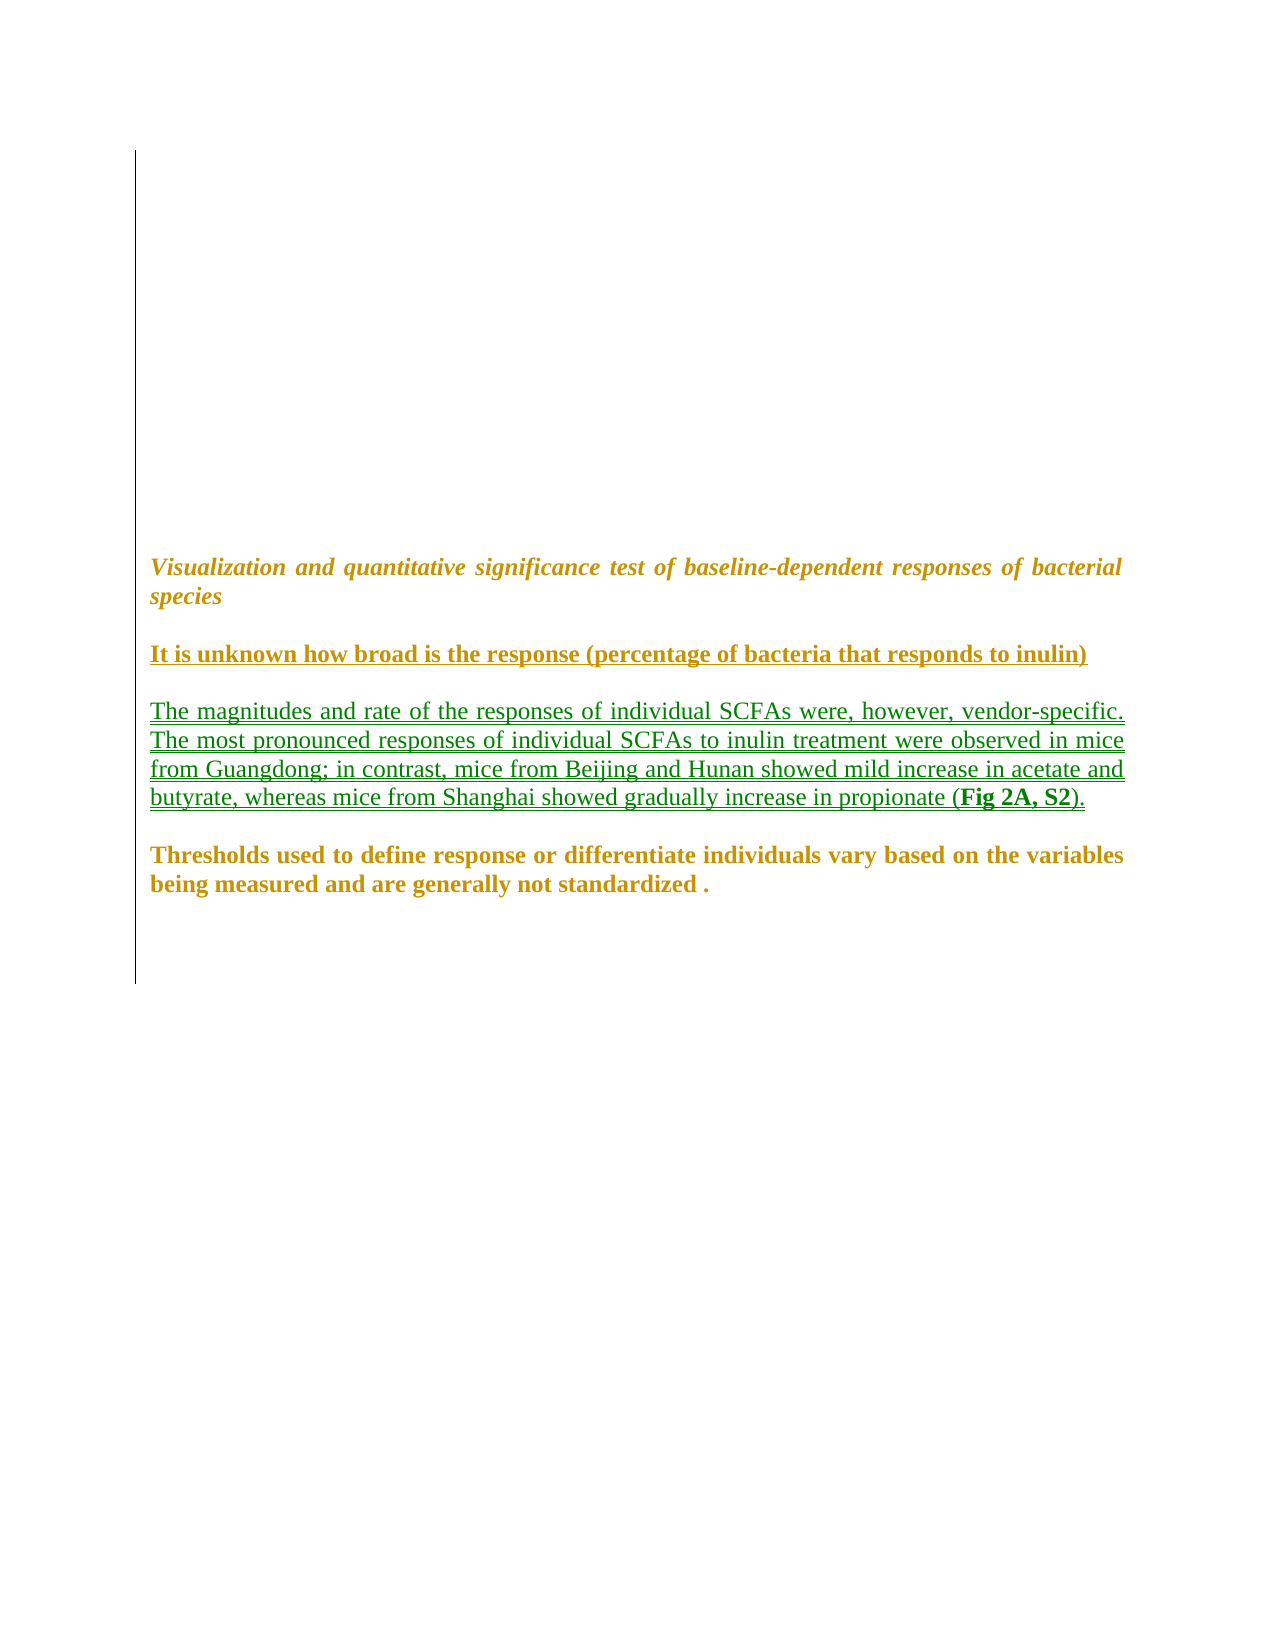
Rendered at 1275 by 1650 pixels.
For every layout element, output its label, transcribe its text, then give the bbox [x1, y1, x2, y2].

text Thresholds used to define response or differentiate individuals vary based on the variables being measured and are generally not standardized . [150, 840, 1125, 897]
text Visualization and quantitative significance test of baseline-dependent responses of bacterial species [150, 552, 1125, 610]
